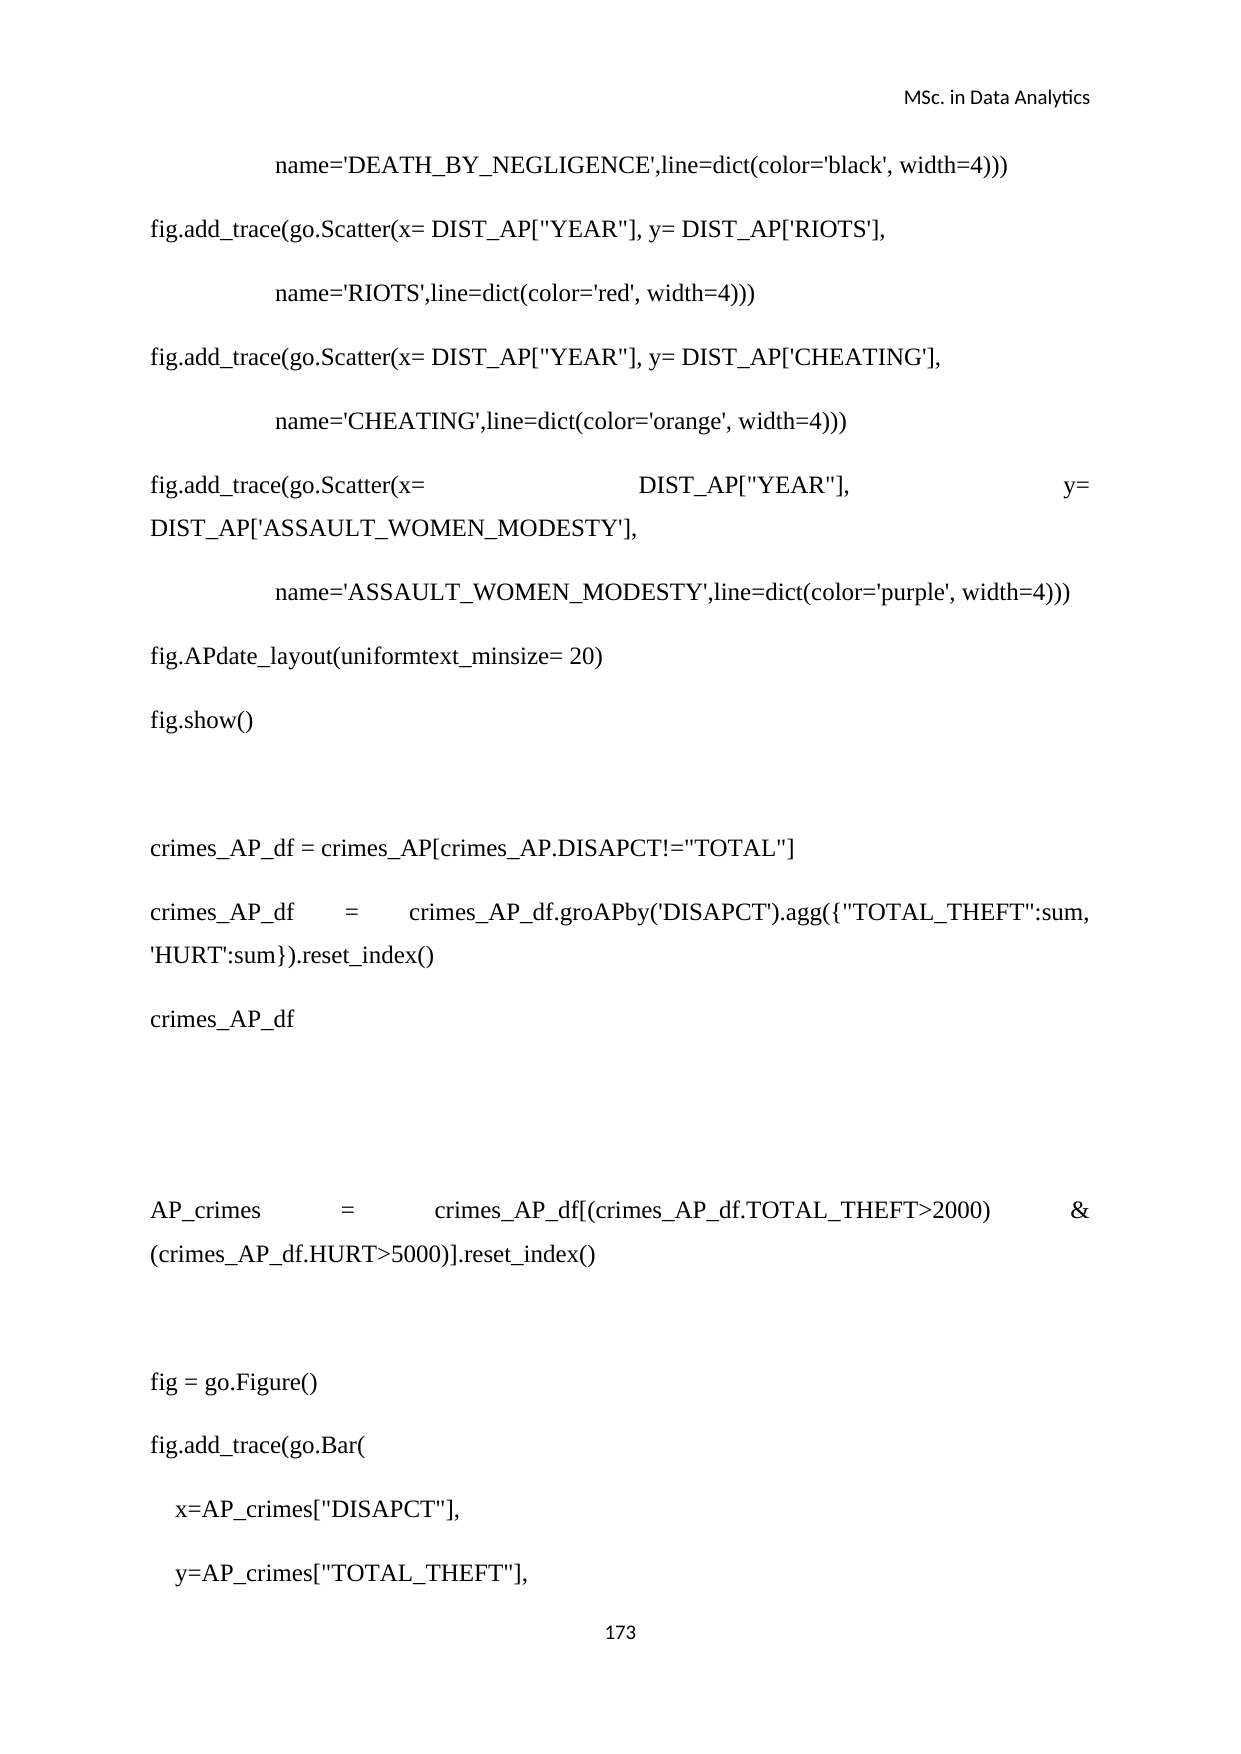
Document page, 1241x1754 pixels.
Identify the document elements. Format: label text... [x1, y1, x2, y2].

text fig.add_trace(go.Scatter(x= DIST_AP["YEAR"], y= DIST_AP['RIOTS'], [150, 214, 1090, 243]
text fig = go.Figure() [150, 1367, 1090, 1395]
text x=AP_crimes["DISAPCT"], [150, 1494, 1090, 1523]
text name='ASSAULT_WOMEN_MODESTY',line=dict(color='purple', width=4))) [150, 577, 1090, 606]
text fig.add_trace(go.Scatter(x= DIST_AP["YEAR"], y= DIST_AP['ASSAULT_WOMEN_MODESTY'], [150, 470, 1090, 542]
text fig.add_trace(go.Scatter(x= DIST_AP["YEAR"], y= DIST_AP['CHEATING'], [150, 342, 1090, 371]
text AP_crimes = crimes_AP_df[(crimes_AP_df.TOTAL_THEFT>2000) & (crimes_AP_df.HURT>5000)].reset_index() [150, 1196, 1090, 1267]
text y=AP_crimes["TOTAL_THEFT"], [150, 1558, 1090, 1587]
text name='CHEATING',line=dict(color='orange', width=4))) [150, 406, 1090, 434]
text crimes_AP_df = crimes_AP[crimes_AP.DISAPCT!="TOTAL"] [150, 833, 1090, 861]
text fig.add_trace(go.Bar( [150, 1431, 1090, 1459]
text fig.APdate_layout(uniformtext_minsize= 20) [150, 641, 1090, 669]
text name='RIOTS',line=dict(color='red', width=4))) [150, 278, 1090, 307]
text fig.show() [150, 705, 1090, 733]
text crimes_AP_df = crimes_AP_df.groAPby('DISAPCT').agg({"TOTAL_THEFT":sum, 'HURT':sum}).reset_index() [150, 897, 1090, 968]
text crimes_AP_df [150, 1004, 1090, 1032]
text name='DEATH_BY_NEGLIGENCE',line=dict(color='black', width=4))) [150, 150, 1090, 179]
